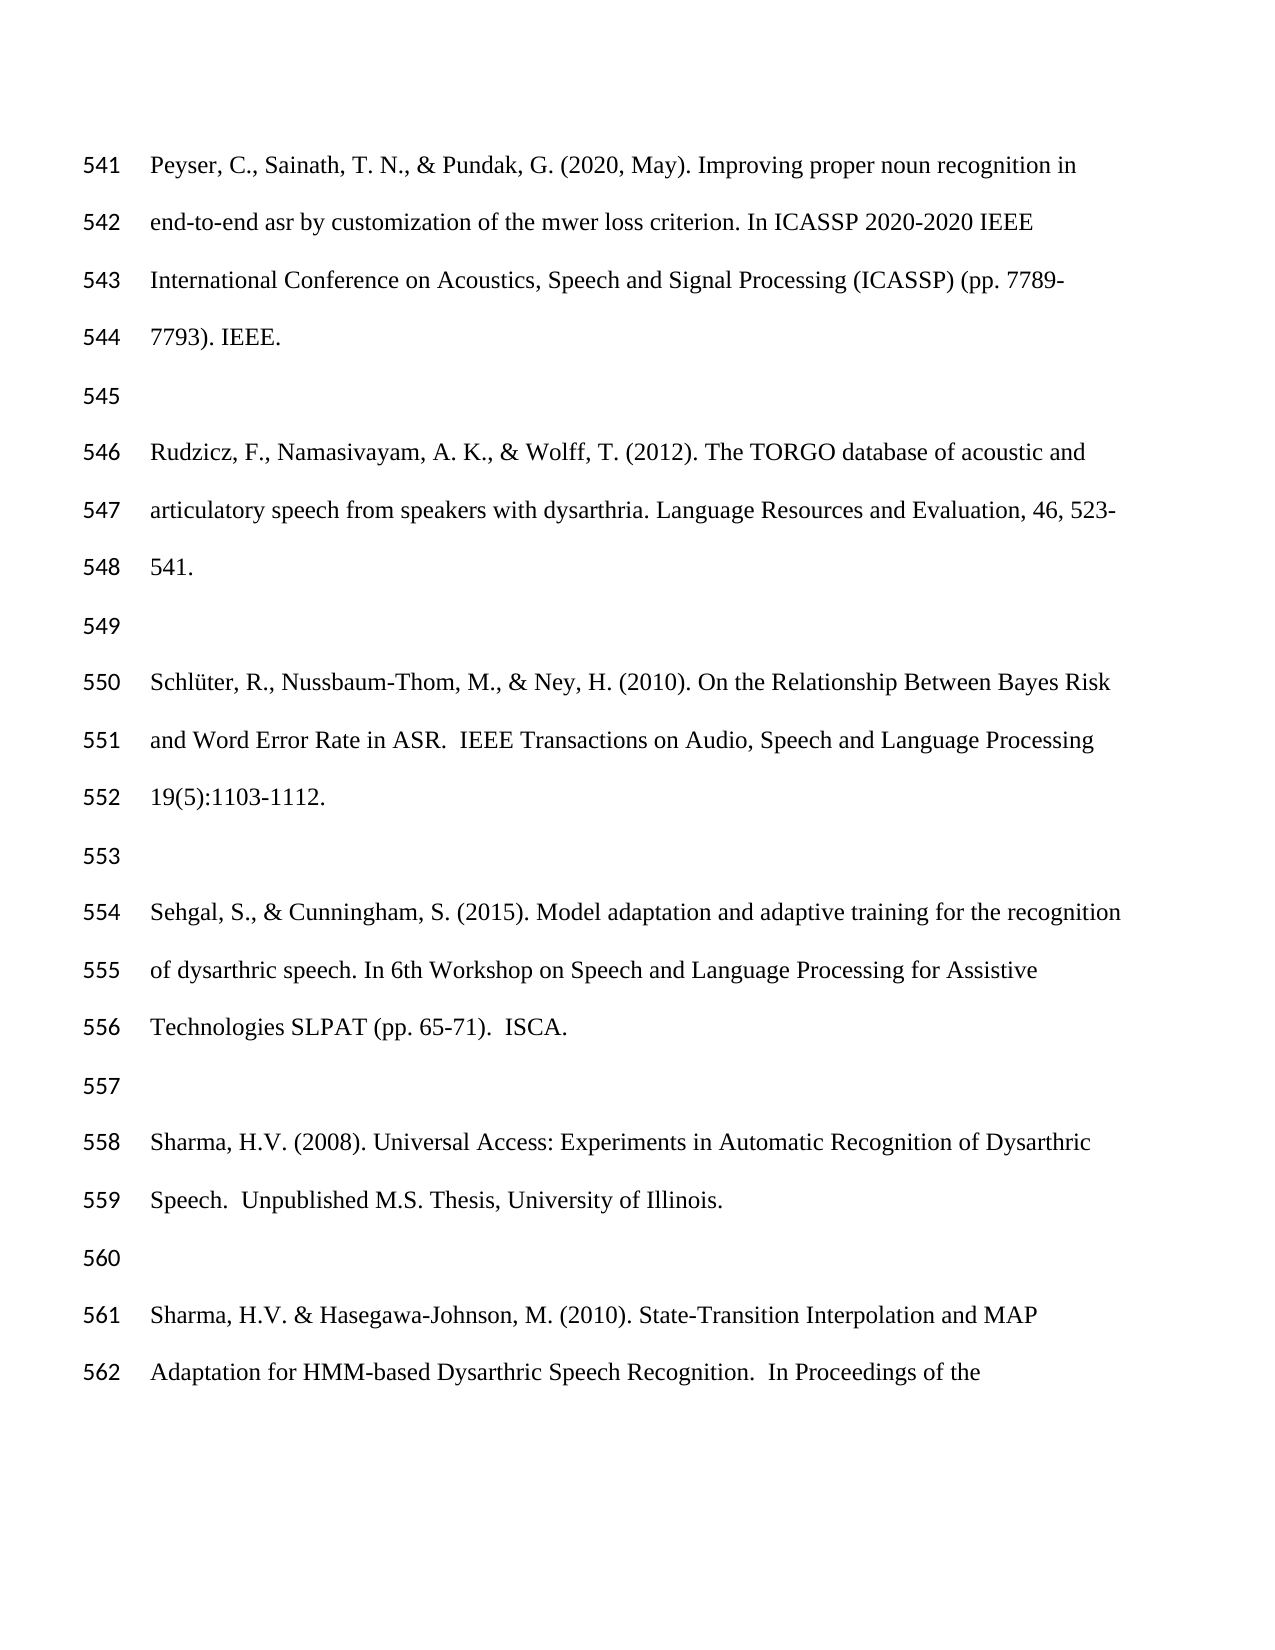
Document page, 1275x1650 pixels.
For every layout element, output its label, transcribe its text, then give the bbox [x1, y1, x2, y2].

text Peyser, C., Sainath, T. N., & Pundak, G. (2020, May). Improving proper noun recognition in end-to-end asr by customization of the mwer loss criterion. In ICASSP 2020-2020 IEEE International Conference on Acoustics, Speech and Signal Processing (ICASSP) (pp. 7789-7793). IEEE. [150, 150, 1125, 351]
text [150, 1300, 1125, 1386]
text Rudzicz, F., Namasivayam, A. K., & Wolff, T. (2012). The TORGO database of acoustic and articulatory speech from speakers with dysarthria. Language Resources and Evaluation, 46, 523-541. [150, 437, 1125, 581]
text Sharma, H.V. (2008). Universal Access: Experiments in Automatic Recognition of Dysarthric Speech. Unpublished M.S. Thesis, University of Illinois. [150, 1127, 1125, 1214]
text Schlüter, R., Nussbaum-Thom, M., & Ney, H. (2010). On the Relationship Between Bayes Risk and Word Error Rate in ASR. IEEE Transactions on Audio, Speech and Language Processing 19(5):1103-1112. [150, 667, 1125, 811]
text Sehgal, S., & Cunningham, S. (2015). Model adaptation and adaptive training for the recognition of dysarthric speech. In 6th Workshop on Speech and Language Processing for Assistive Technologies SLPAT (pp. 65-71). ISCA. [150, 897, 1125, 1041]
